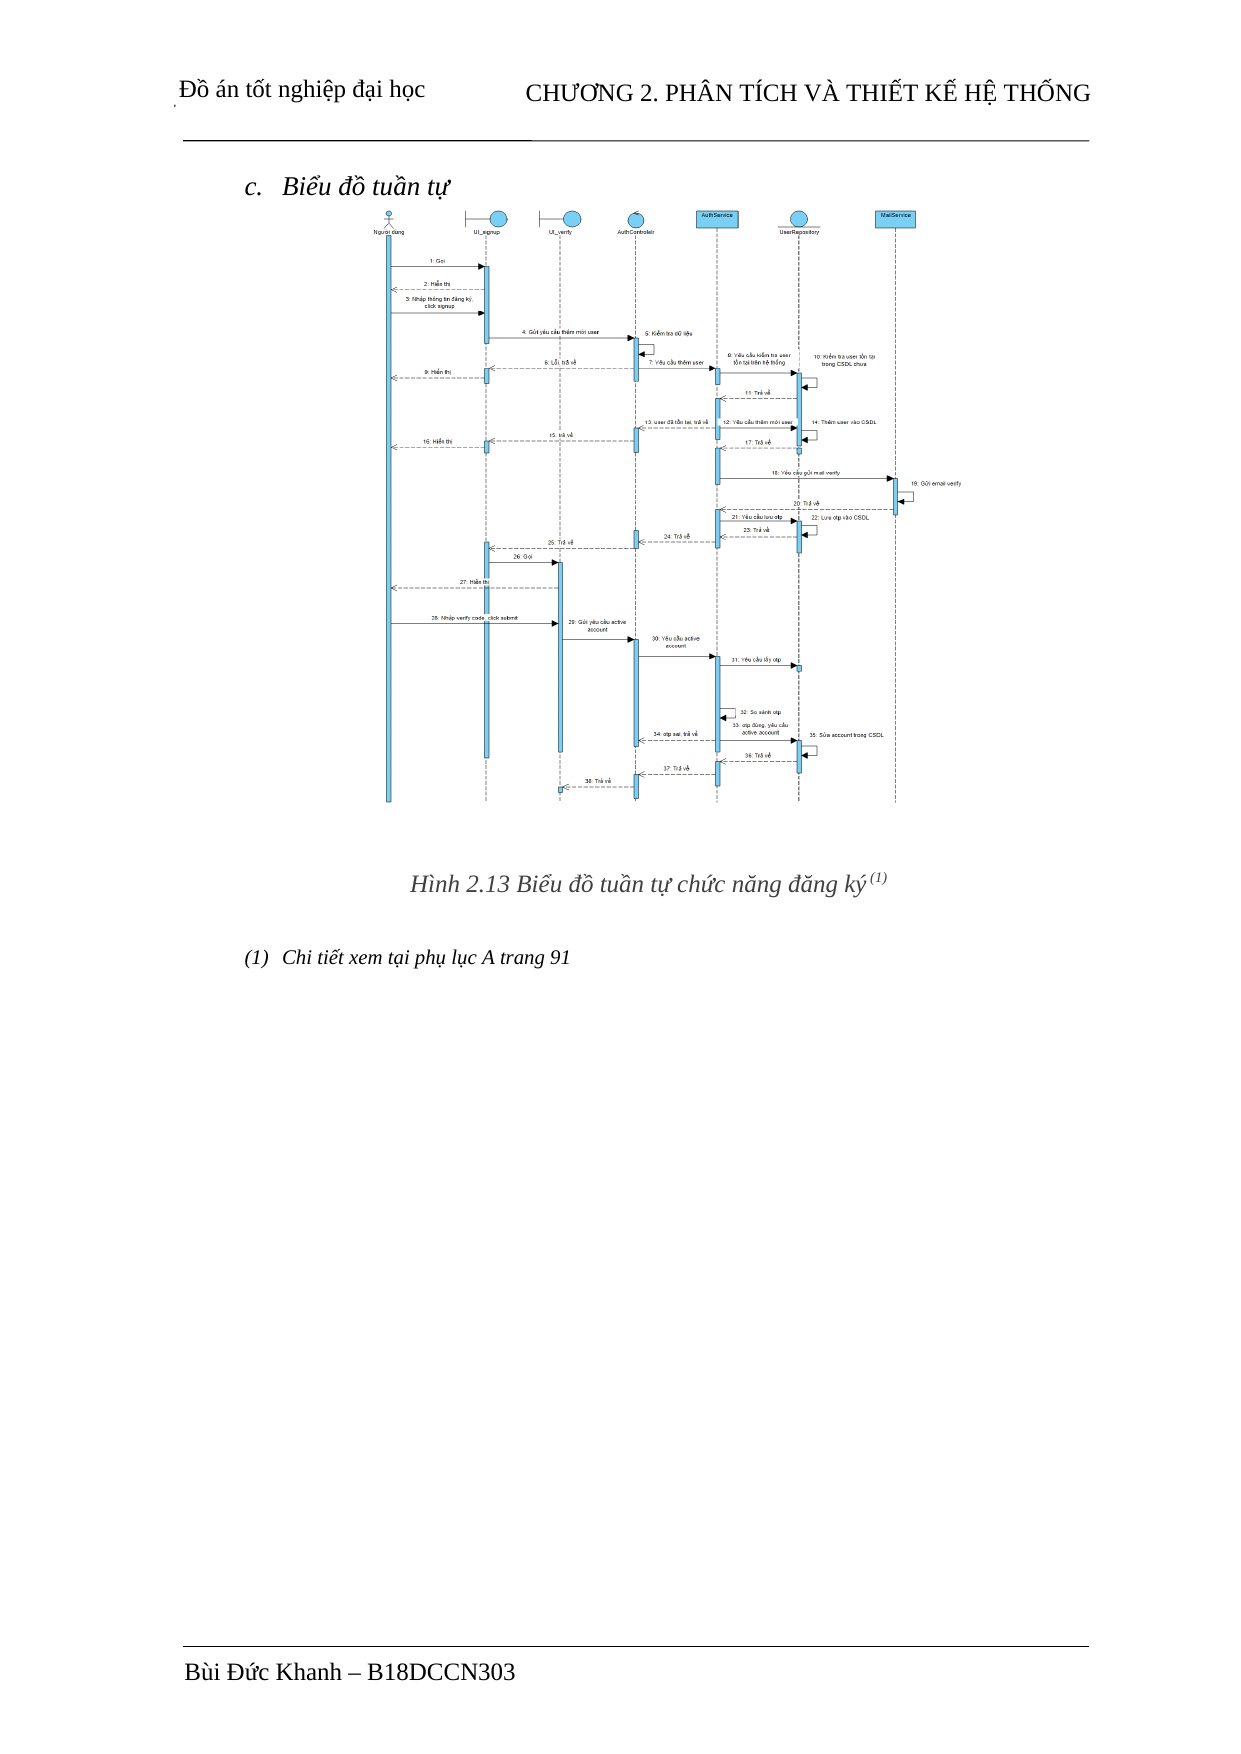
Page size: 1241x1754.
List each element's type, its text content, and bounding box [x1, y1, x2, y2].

list Chi tiết xem tại phụ lục A trang 91 [244, 945, 1092, 969]
subtitle Biểu đồ tuần tự [244, 170, 1092, 201]
picture [367, 210, 969, 804]
